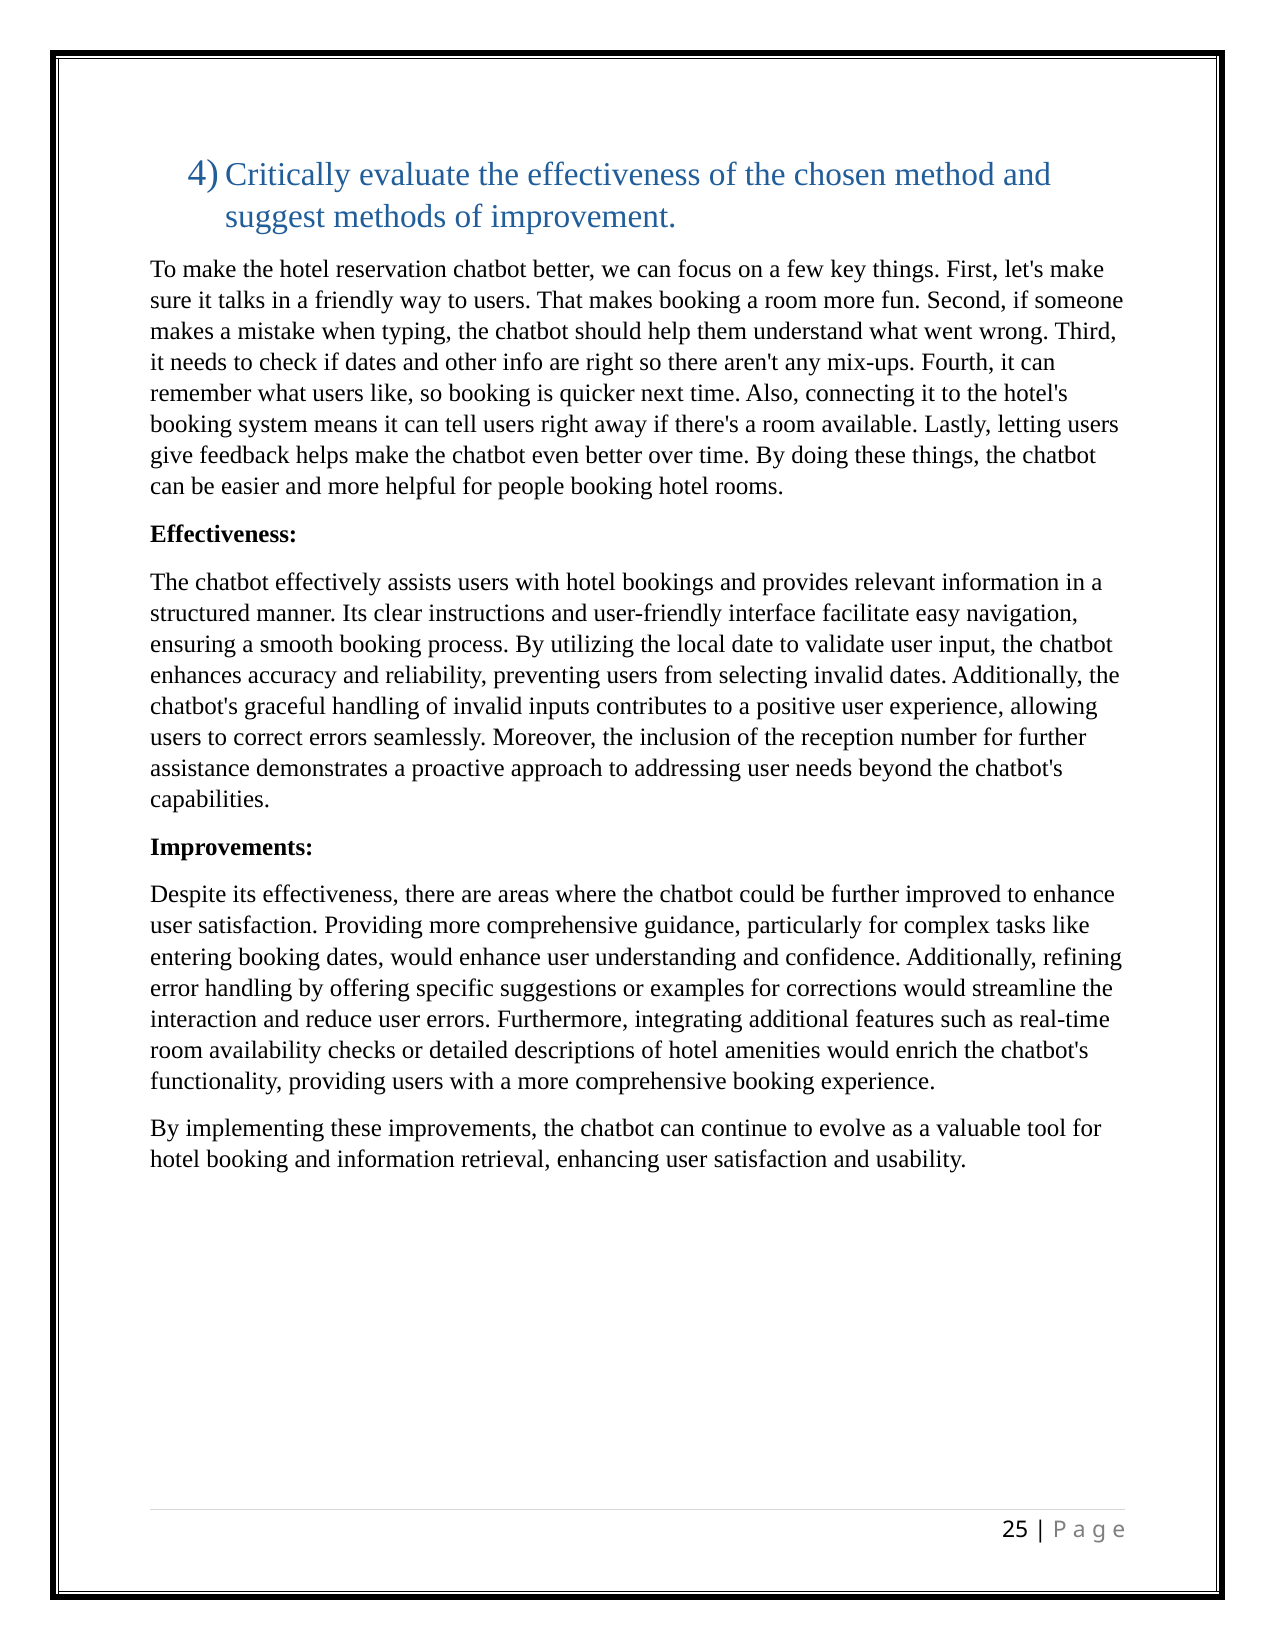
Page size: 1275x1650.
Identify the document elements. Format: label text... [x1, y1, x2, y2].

text To make the hotel reservation chatbot better, we can focus on a few key things. First, let's make sure it talks in a friendly way to users. That makes booking a room more fun. Second, if someone makes a mistake when typing, the chatbot should help them understand what went wrong. Third, it needs to check if dates and other info are right so there aren't any mix-ups. Fourth, it can remember what users like, so booking is quicker next time. Also, connecting it to the hotel's booking system means it can tell users right away if there's a room available. Lastly, letting users give feedback helps make the chatbot even better over time. By doing these things, the chatbot can be easier and more helpful for people booking hotel rooms. [150, 254, 1125, 500]
text By implementing these improvements, the chatbot can continue to evolve as a valuable tool for hotel booking and information retrieval, enhancing user satisfaction and usability. [150, 1113, 1125, 1173]
text Improvements: [150, 832, 1125, 861]
text Despite its effectiveness, there are areas where the chatbot could be further improved to enhance user satisfaction. Providing more comprehensive guidance, particularly for complex tasks like entering booking dates, would enhance user understanding and confidence. Additionally, refining error handling by offering specific suggestions or examples for corrections would streamline the interaction and reduce user errors. Furthermore, integrating additional features such as real-time room availability checks or detailed descriptions of hotel amenities would enrich the chatbot's functionality, providing users with a more comprehensive booking experience. [150, 879, 1125, 1094]
list Critically evaluate the effectiveness of the chosen method and suggest methods of improvement. [187, 150, 1125, 234]
text Effectiveness: [150, 519, 1125, 548]
text The chatbot effectively assists users with hotel bookings and provides relevant information in a structured manner. Its clear instructions and user-friendly interface facilitate easy navigation, ensuring a smooth booking process. By utilizing the local date to validate user input, the chatbot enhances accuracy and reliability, preventing users from selecting invalid dates. Additionally, the chatbot's graceful handling of invalid inputs contributes to a positive user experience, allowing users to correct errors seamlessly. Moreover, the inclusion of the reception number for further assistance demonstrates a proactive approach to addressing user needs beyond the chatbot's capabilities. [150, 567, 1125, 813]
